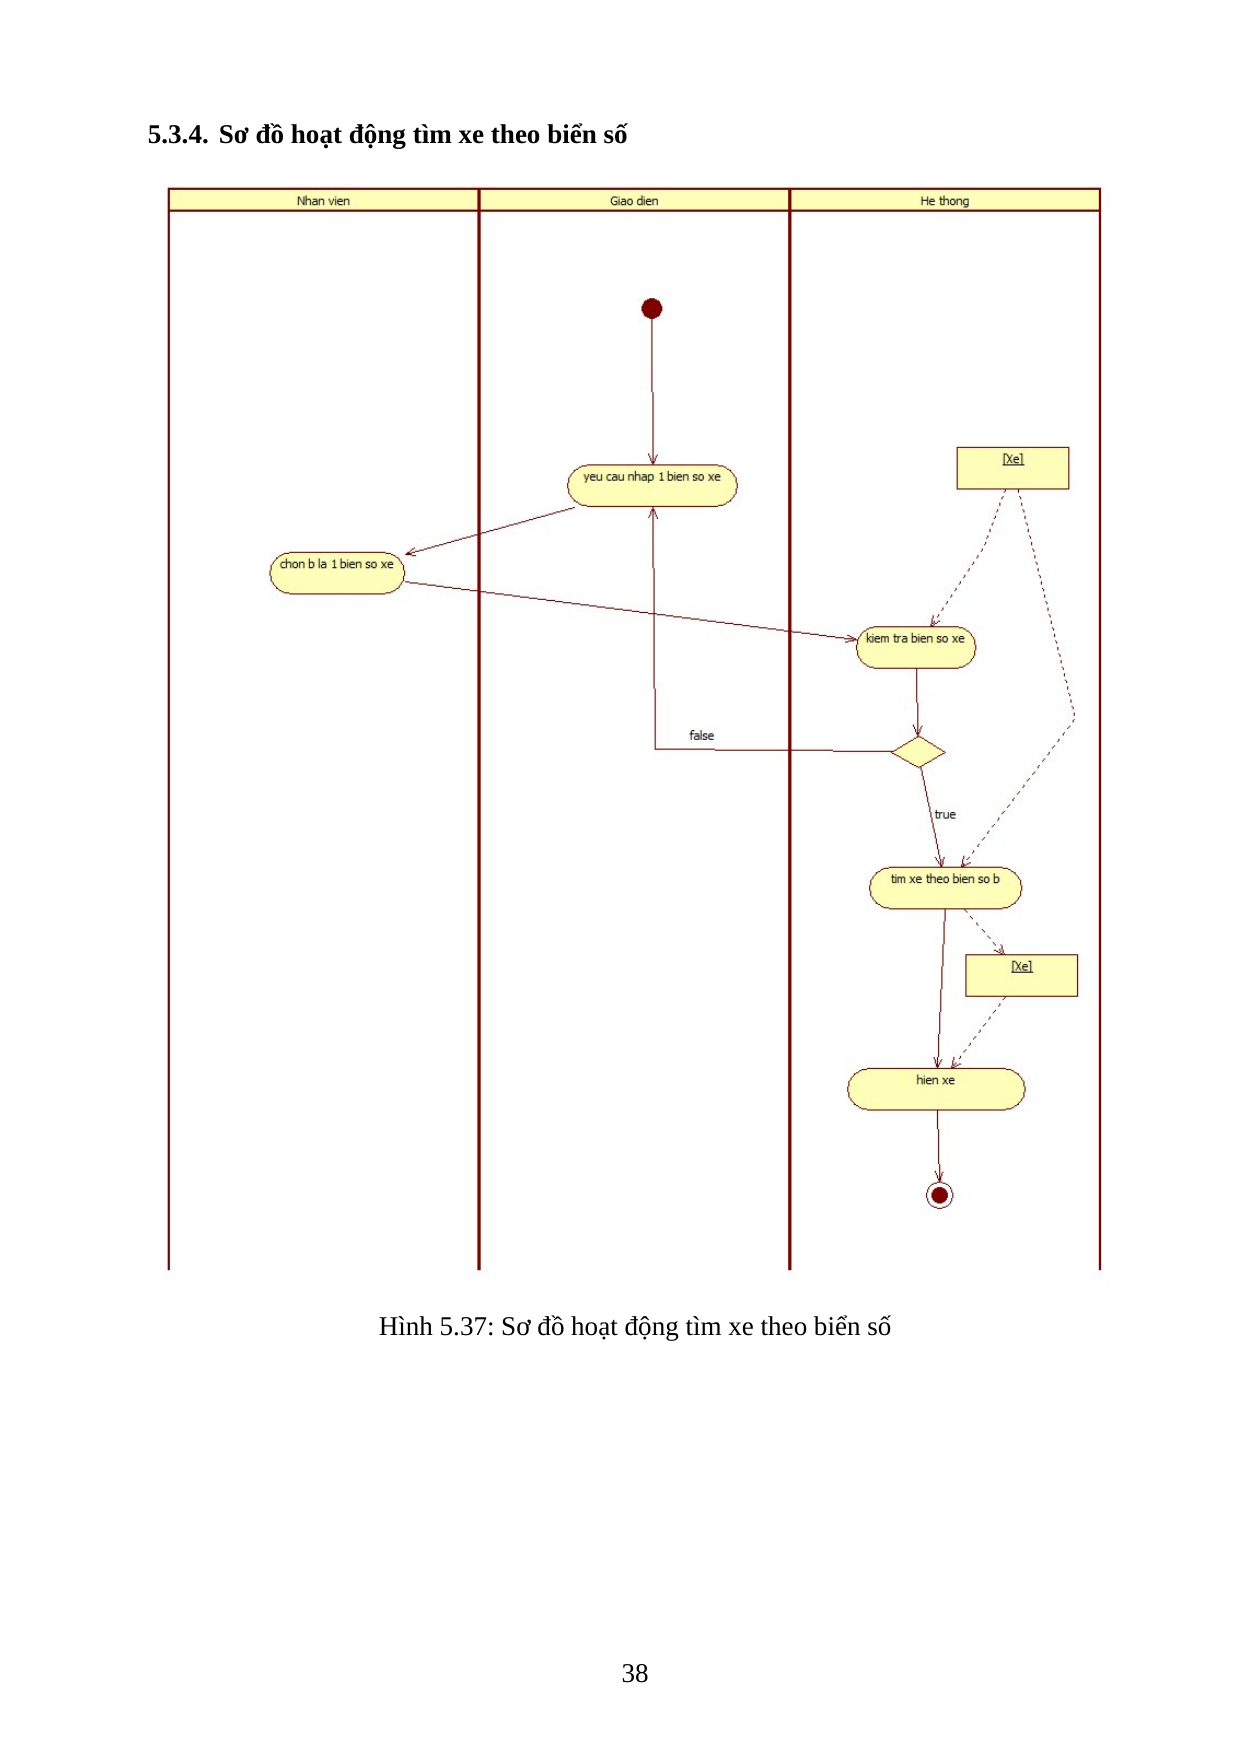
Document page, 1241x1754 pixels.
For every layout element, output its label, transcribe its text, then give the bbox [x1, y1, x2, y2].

subtitle Sơ đồ hoạt động tìm xe theo biển số [148, 118, 1122, 149]
picture [147, 167, 1123, 1291]
